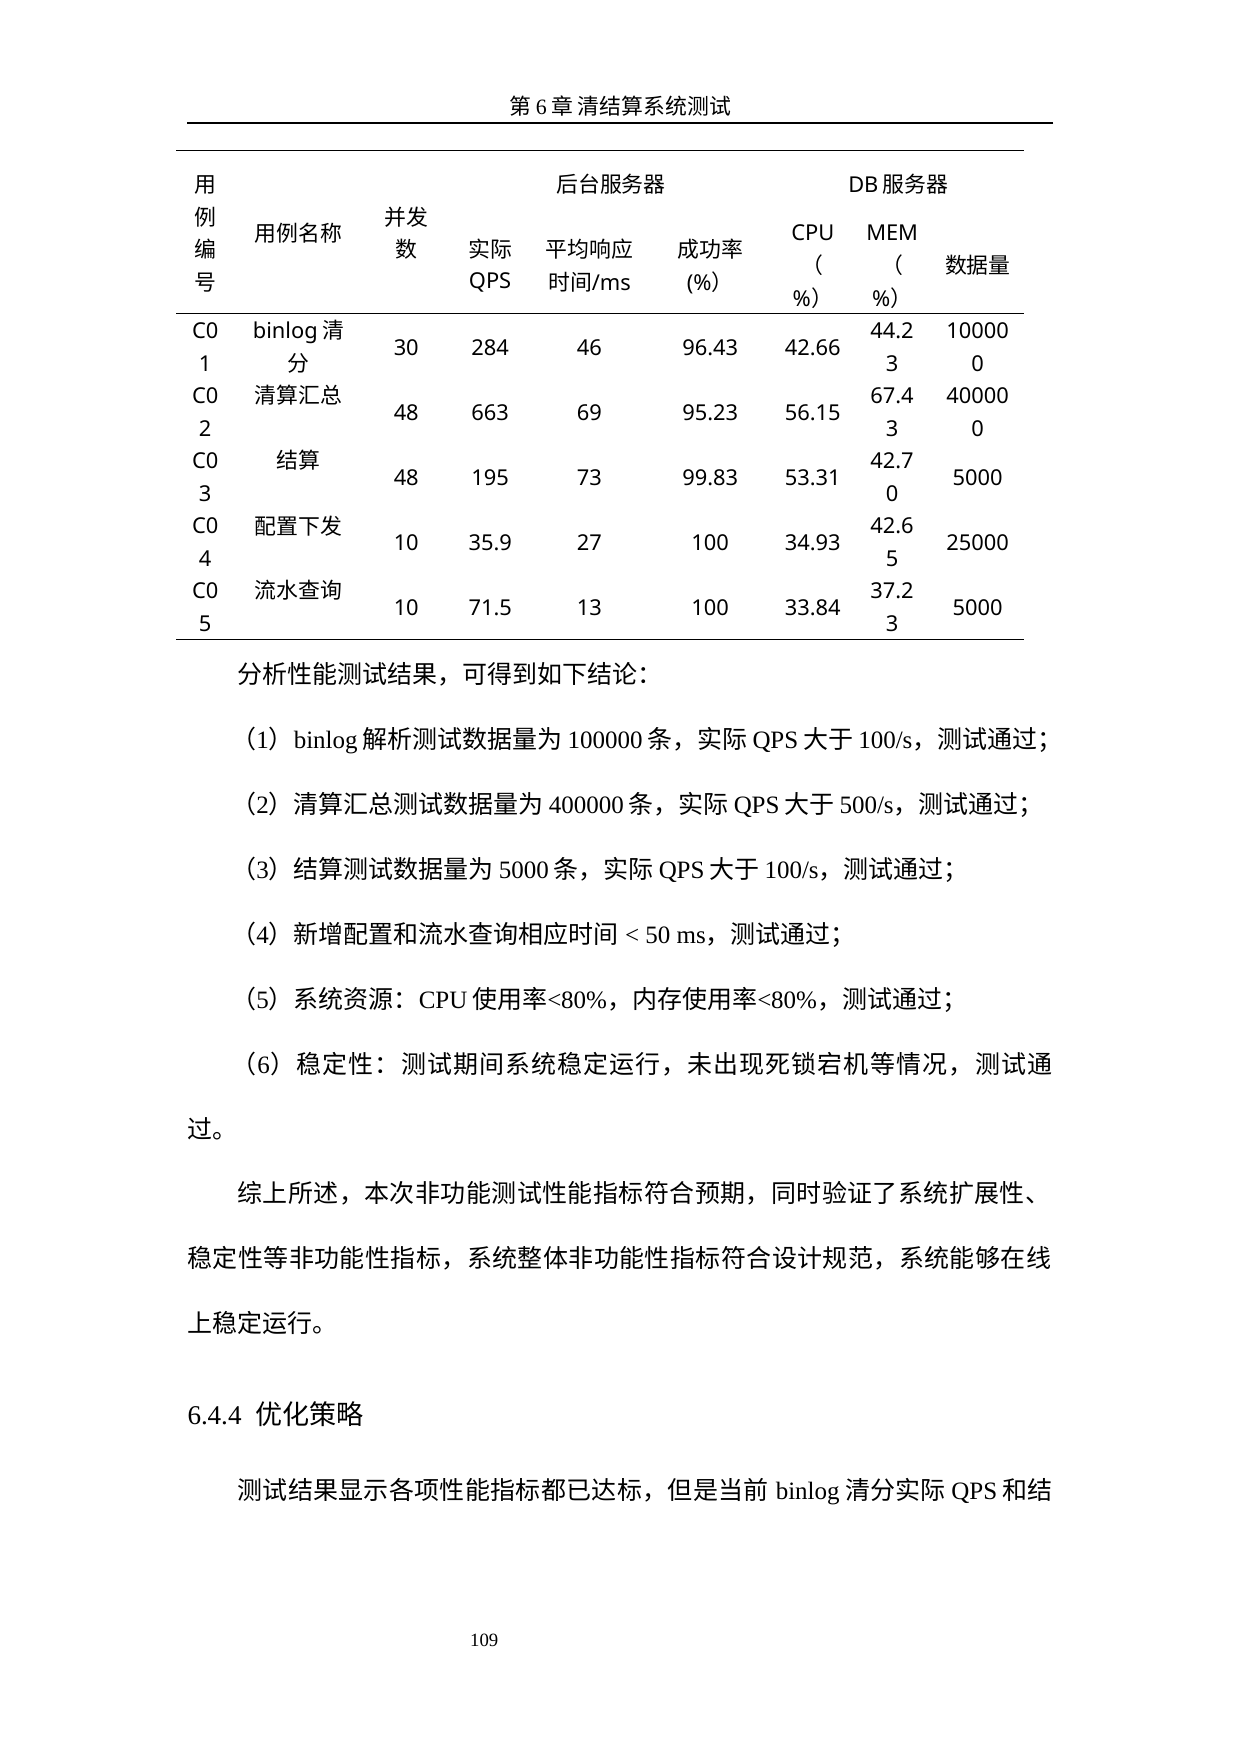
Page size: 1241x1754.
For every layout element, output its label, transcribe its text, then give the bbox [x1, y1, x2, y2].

table_cell 195 [450, 444, 530, 509]
table_header 后台服务器 [450, 151, 772, 214]
table_cell 成功率(%） [648, 214, 772, 313]
table_cell C01 [176, 314, 234, 379]
table_cell 42.66 [772, 314, 853, 379]
table_cell 48 [363, 444, 449, 509]
table_header 用例名称 [234, 151, 362, 313]
table_cell 清算汇总 [234, 379, 362, 444]
table_cell 13 [530, 574, 648, 639]
table_cell 42.70 [853, 444, 931, 509]
table_cell 5000 [931, 444, 1024, 509]
table_cell 平均响应时间/ms [530, 214, 648, 313]
text （4）新增配置和流水查询相应时间 < 50 ms，测试通过； [187, 900, 1053, 965]
table_cell C05 [176, 574, 234, 639]
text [187, 1457, 1053, 1522]
text （1）binlog解析测试数据量为100000条，实际QPS大于100/s，测试通过； [187, 705, 1053, 770]
table_cell 663 [450, 379, 530, 444]
text 综上所述，本次非功能测试性能指标符合预期，同时验证了系统扩展性、稳定性等非功能性指标，系统整体非功能性指标符合设计规范，系统能够在线上稳定运行。 [187, 1160, 1053, 1355]
table_cell 流水查询 [234, 574, 362, 639]
table_header DB服务器 [772, 151, 1024, 214]
table_cell 25000 [931, 509, 1024, 574]
table_cell 42.65 [853, 509, 931, 574]
table_cell 实际QPS [450, 214, 530, 313]
table_header 并发数 [363, 151, 449, 313]
table_cell C03 [176, 444, 234, 509]
table_header 用例 编号 [176, 151, 234, 313]
table_cell C04 [176, 509, 234, 574]
text 分析性能测试结果，可得到如下结论： [187, 640, 1053, 705]
table_cell CPU （%） [772, 214, 853, 313]
table_cell 73 [530, 444, 648, 509]
table_cell 46 [530, 314, 648, 379]
table_cell C02 [176, 379, 234, 444]
table_cell 69 [530, 379, 648, 444]
table_cell 100 [648, 574, 772, 639]
text （2）清算汇总测试数据量为400000条，实际QPS大于500/s，测试通过； [187, 770, 1053, 835]
table_cell 95.23 [648, 379, 772, 444]
table_cell 400000 [931, 379, 1024, 444]
table_cell 10 [363, 509, 449, 574]
table_cell 284 [450, 314, 530, 379]
table_cell binlog清分 [234, 314, 362, 379]
table_cell 30 [363, 314, 449, 379]
table_cell 96.43 [648, 314, 772, 379]
table_cell 99.83 [648, 444, 772, 509]
table_cell 71.5 [450, 574, 530, 639]
table_cell 数据量 [931, 214, 1024, 313]
table_cell 5000 [931, 574, 1024, 639]
table_cell 33.84 [772, 574, 853, 639]
table_cell MEM （%） [853, 214, 931, 313]
table_cell 56.15 [772, 379, 853, 444]
table_cell 27 [530, 509, 648, 574]
table_cell 100 [648, 509, 772, 574]
table_cell 10 [363, 574, 449, 639]
text （3）结算测试数据量为5000条，实际QPS大于100/s，测试通过； [187, 835, 1053, 900]
text 6.4.4 优化策略 [187, 1380, 1053, 1445]
table_cell 100000 [931, 314, 1024, 379]
text （6）稳定性：测试期间系统稳定运行，未出现死锁宕机等情况，测试通过。 [187, 1030, 1053, 1160]
table_cell 配置下发 [234, 509, 362, 574]
table_cell 67.43 [853, 379, 931, 444]
table_cell 44.23 [853, 314, 931, 379]
table_cell 37.23 [853, 574, 931, 639]
table_cell 53.31 [772, 444, 853, 509]
table_cell 35.9 [450, 509, 530, 574]
text （5）系统资源：CPU使用率<80%，内存使用率<80%，测试通过； [187, 965, 1053, 1030]
table_cell 48 [363, 379, 449, 444]
table_cell 结算 [234, 444, 362, 509]
table_cell 34.93 [772, 509, 853, 574]
